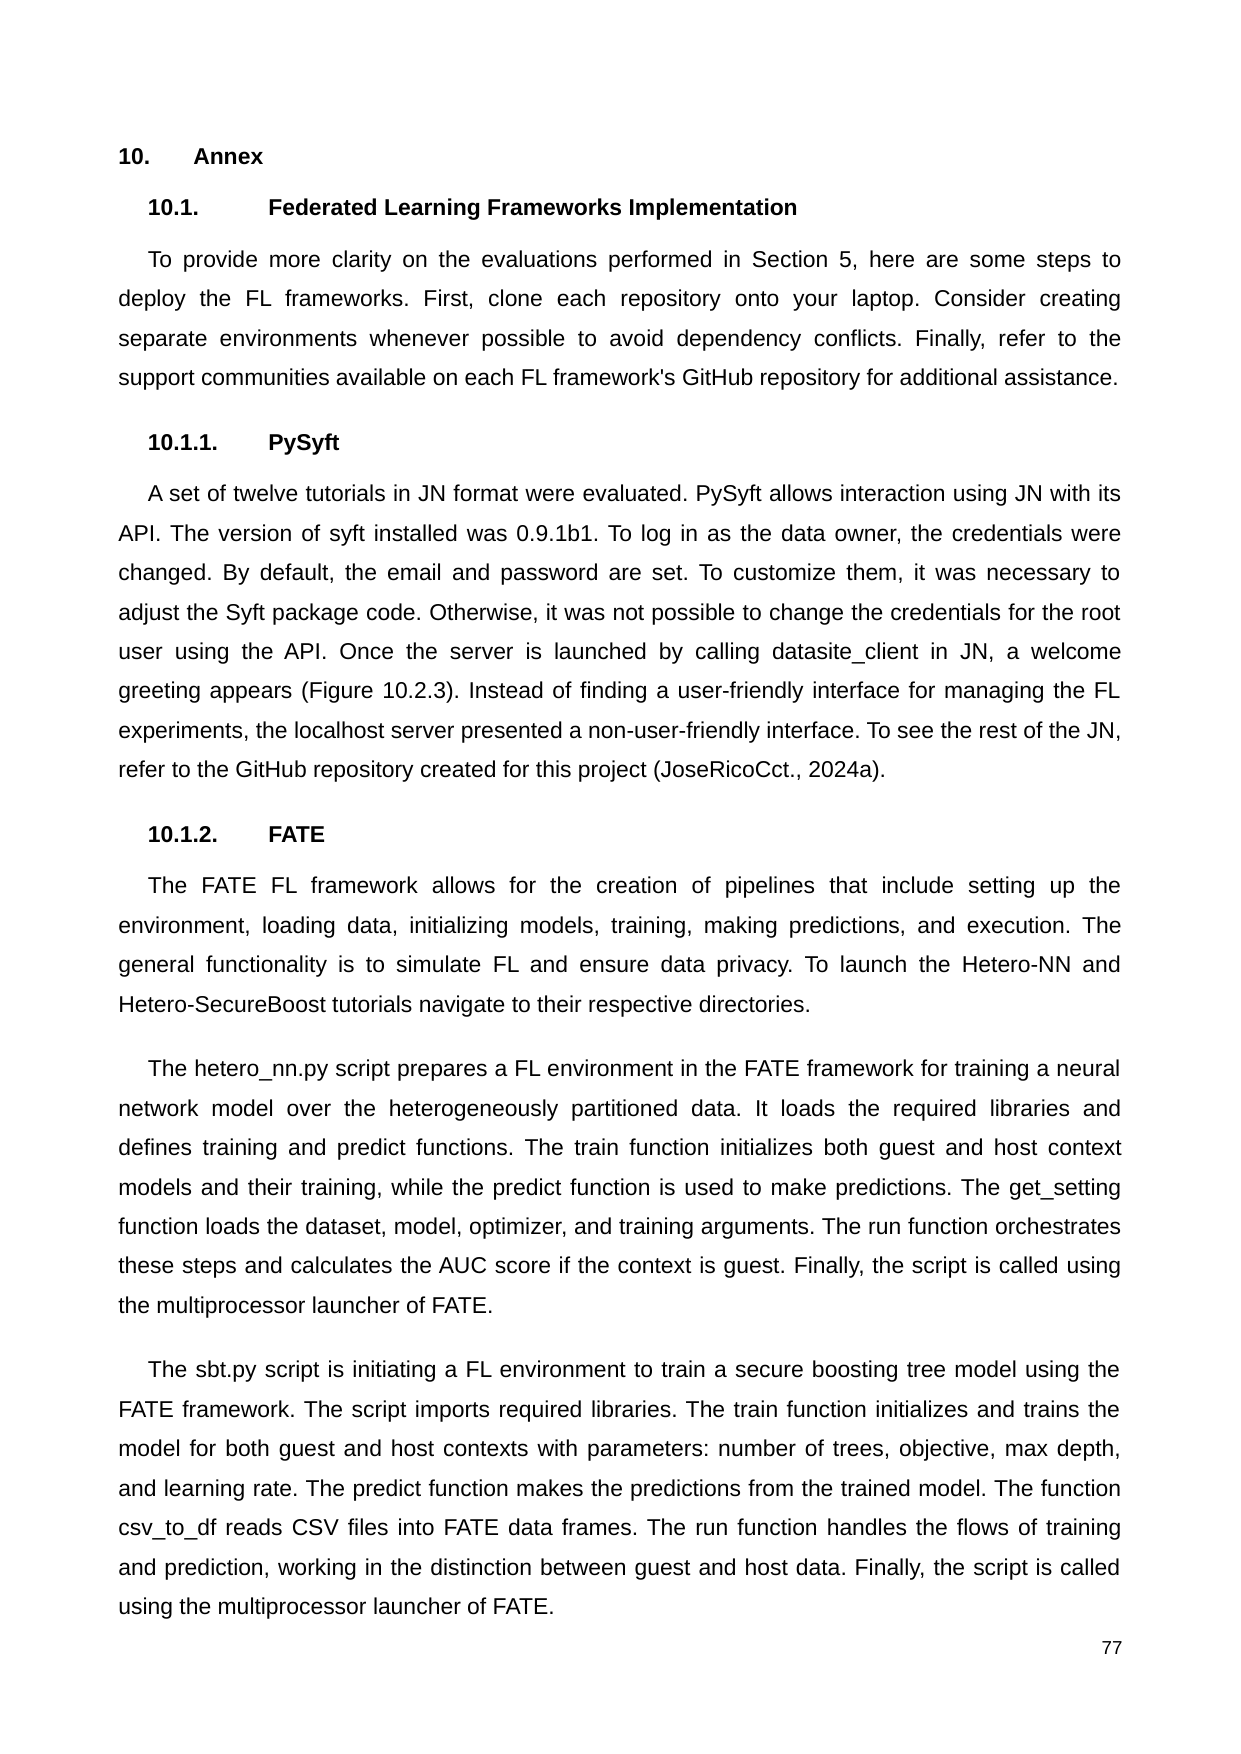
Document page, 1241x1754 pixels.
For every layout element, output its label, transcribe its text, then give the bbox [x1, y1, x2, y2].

subtitle 10.1.2. FATE [148, 821, 1122, 847]
text The sbt.py script is initiating a FL environment to train a secure boosting tree model using the FATE framework. The script imports required libraries. The train function initializes and trains the model for both guest and host contexts with parameters: number of trees, objective, max depth, and learning rate. The predict function makes the predictions from the trained model. The function csv_to_df reads CSV files into FATE data frames. The run function handles the flows of training and prediction, working in the distinction between guest and host data. Finally, the script is called using the multiprocessor launcher of FATE. [118, 1356, 1122, 1620]
subtitle 10.1. Federated Learning Frameworks Implementation [148, 194, 1122, 221]
text The FATE FL framework allows for the creation of pipelines that include setting up the environment, loading data, initializing models, training, making predictions, and execution. The general functionality is to simulate FL and ensure data privacy. To launch the Hetero-NN and Hetero-SecureBoost tutorials navigate to their respective directories. [118, 872, 1122, 1017]
subtitle 10. Annex [118, 143, 1122, 169]
subtitle 10.1.1. PySyft [148, 429, 1122, 455]
text A set of twelve tutorials in JN format were evaluated. PySyft allows interaction using JN with its API. The version of syft installed was 0.9.1b1. To log in as the data owner, the credentials were changed. By default, the email and password are set. To customize them, it was necessary to adjust the Syft package code. Otherwise, it was not possible to change the credentials for the root user using the API. Once the server is launched by calling datasite_client in JN, a welcome greeting appears (Figure 10.2.3). Instead of finding a user-friendly interface for managing the FL experiments, the localhost server presented a non-user-friendly interface. To see the rest of the JN, refer to the GitHub repository created for this project (JoseRicoCct., 2024a). [118, 480, 1122, 783]
text To provide more clarity on the evaluations performed in Section 5, here are some steps to deploy the FL frameworks. First, clone each repository onto your laptop. Consider creating separate environments whenever possible to avoid dependency conflicts. Finally, refer to the support communities available on each FL framework's GitHub repository for additional assistance. [118, 246, 1122, 391]
text The hetero_nn.py script prepares a FL environment in the FATE framework for training a neural network model over the heterogeneously partitioned data. It loads the required libraries and defines training and predict functions. The train function initializes both guest and host context models and their training, while the predict function is used to make predictions. The get_setting function loads the dataset, model, optimizer, and training arguments. The run function orchestrates these steps and calculates the AUC score if the context is guest. Finally, the script is called using the multiprocessor launcher of FATE. [118, 1055, 1122, 1318]
